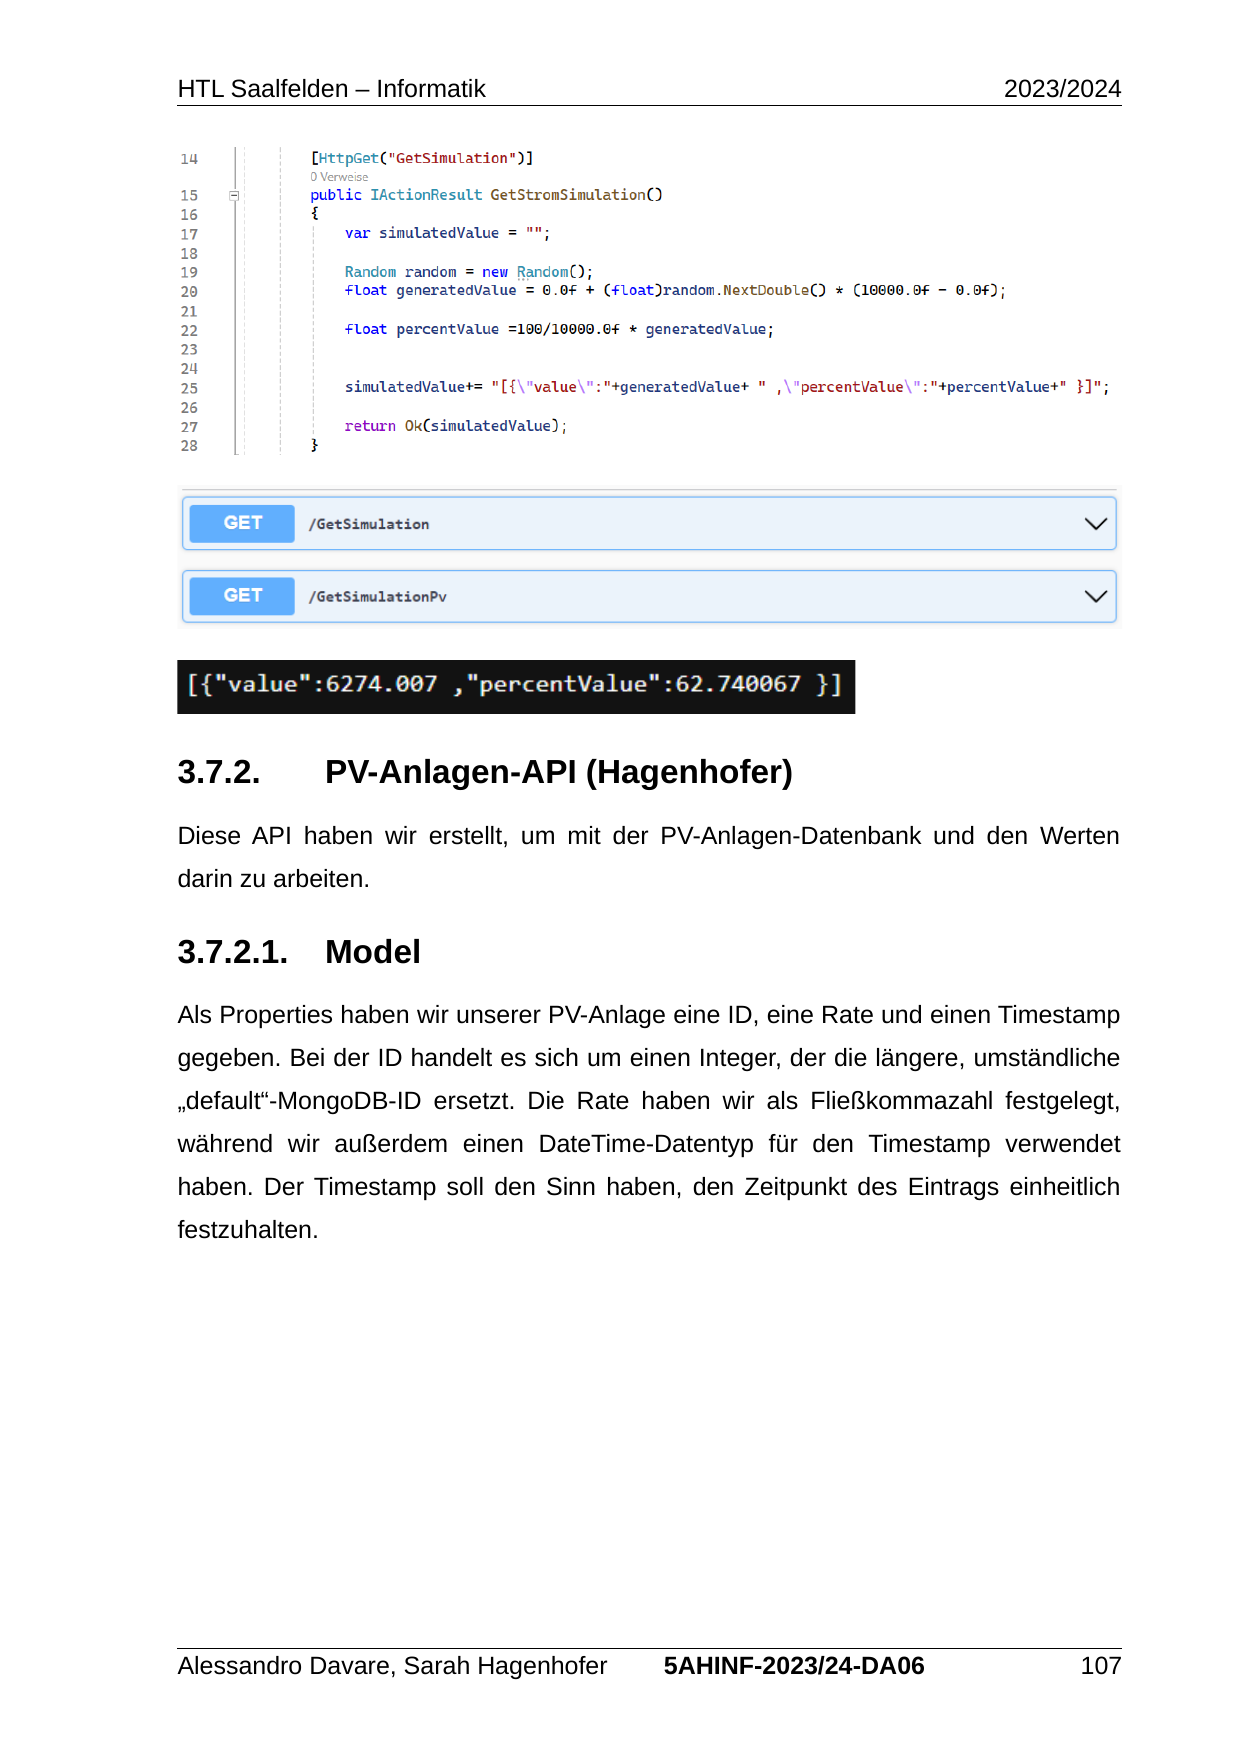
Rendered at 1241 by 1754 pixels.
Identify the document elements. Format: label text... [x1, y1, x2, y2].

picture [177, 147, 1123, 455]
picture [177, 660, 856, 714]
subtitle PV-Anlagen-API (Hagenhofer) [177, 753, 1122, 791]
picture [177, 485, 1123, 629]
text Diese API haben wir erstellt, um mit der PV-Anlagen-Datenbank und den Werten darin zu arbeiten. [177, 821, 1122, 892]
text Als Properties haben wir unserer PV-Anlage eine ID, eine Rate und einen Timestamp gegeben. Bei der ID handelt es sich um einen Integer, der die längere, umständliche „default“-MongoDB-ID ersetzt. Die Rate haben wir als Fließkommazahl festgelegt, während wir außerdem einen DateTime-Datentyp für den Timestamp verwendet haben. Der Timestamp soll den Sinn haben, den Zeitpunkt des Eintrags einheitlich festzuhalten. [177, 1000, 1122, 1244]
subtitle Model [177, 932, 1122, 970]
